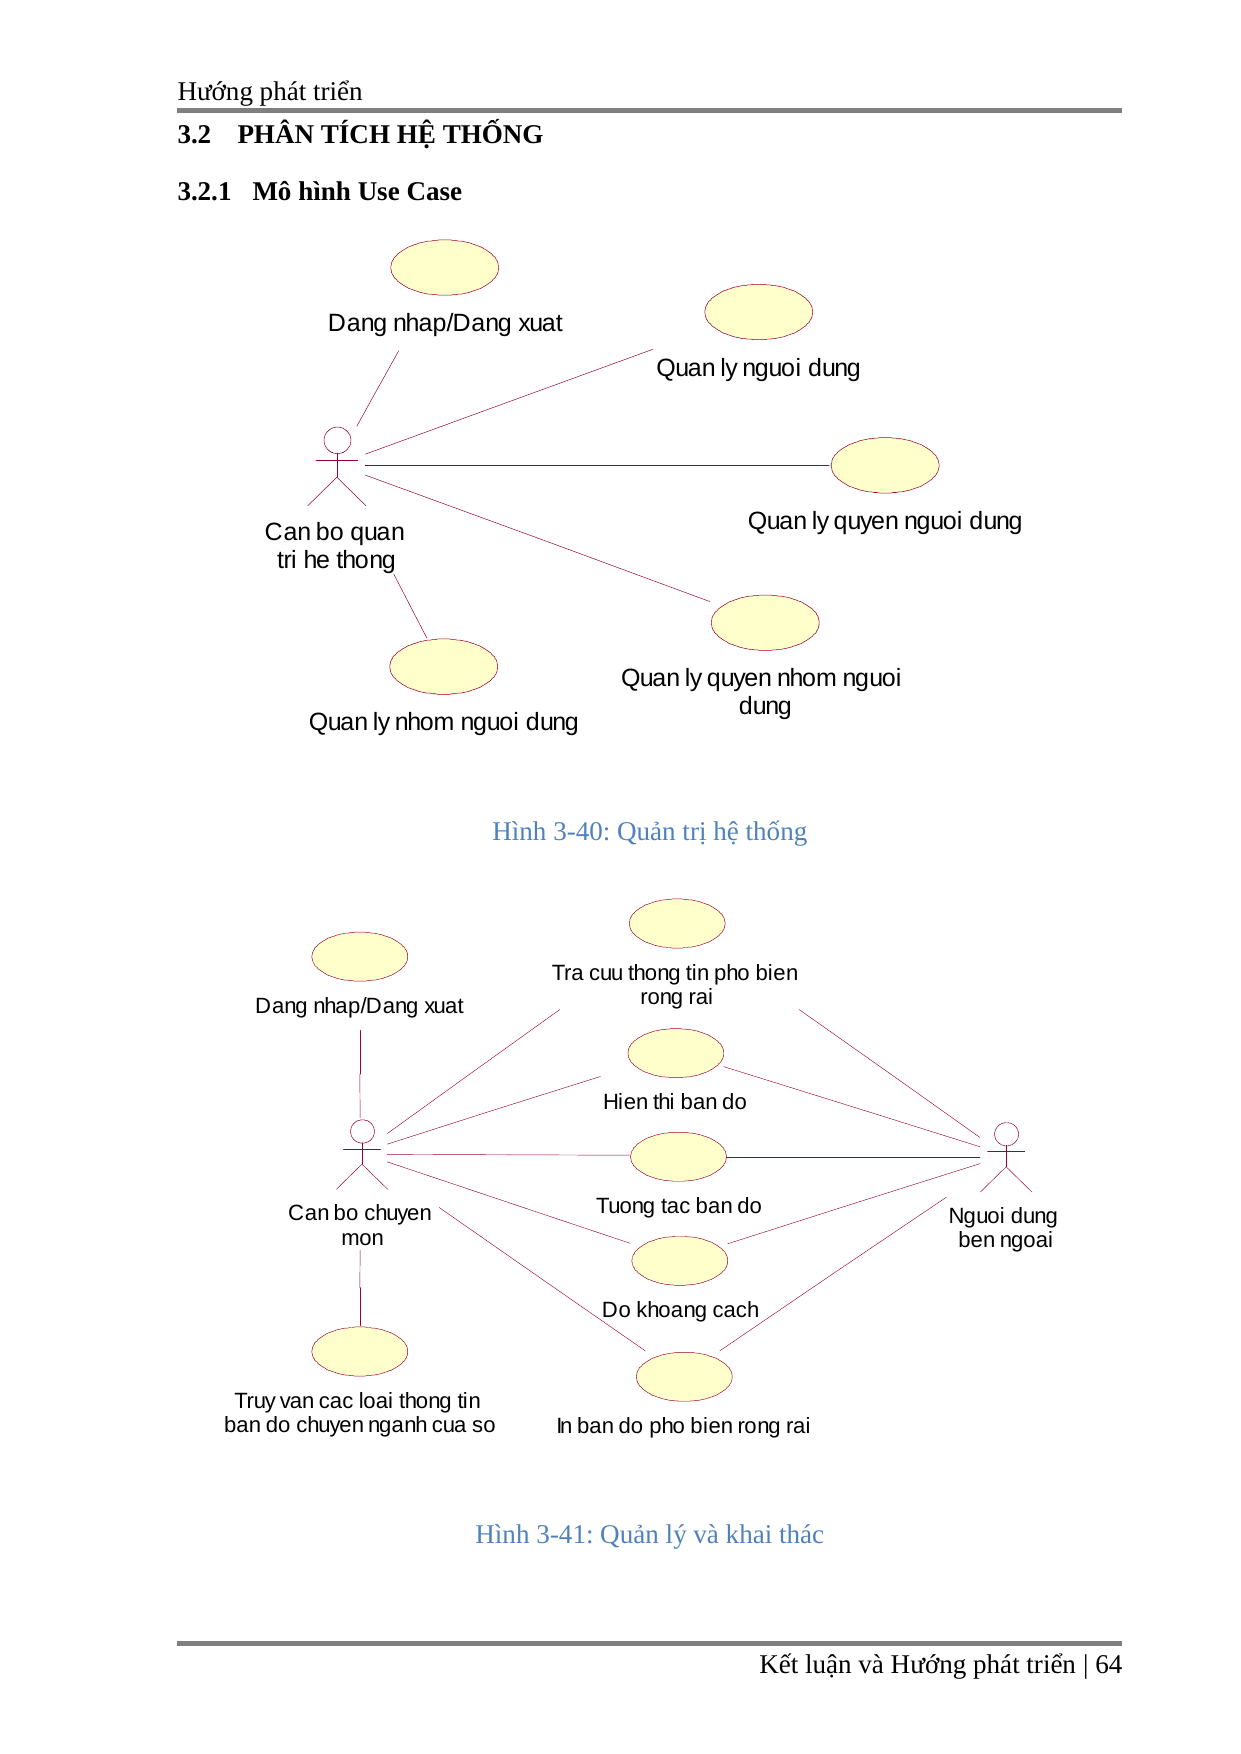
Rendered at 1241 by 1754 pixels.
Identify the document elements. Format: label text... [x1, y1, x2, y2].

text Hình 3-1: Quản trị hệ thống [177, 816, 1122, 847]
subtitle Phân tích hệ thống [177, 118, 1122, 149]
subtitle Mô hình Use Case [177, 175, 1122, 206]
text Hình 3-2: Quản lý và khai thác [177, 1518, 1122, 1549]
